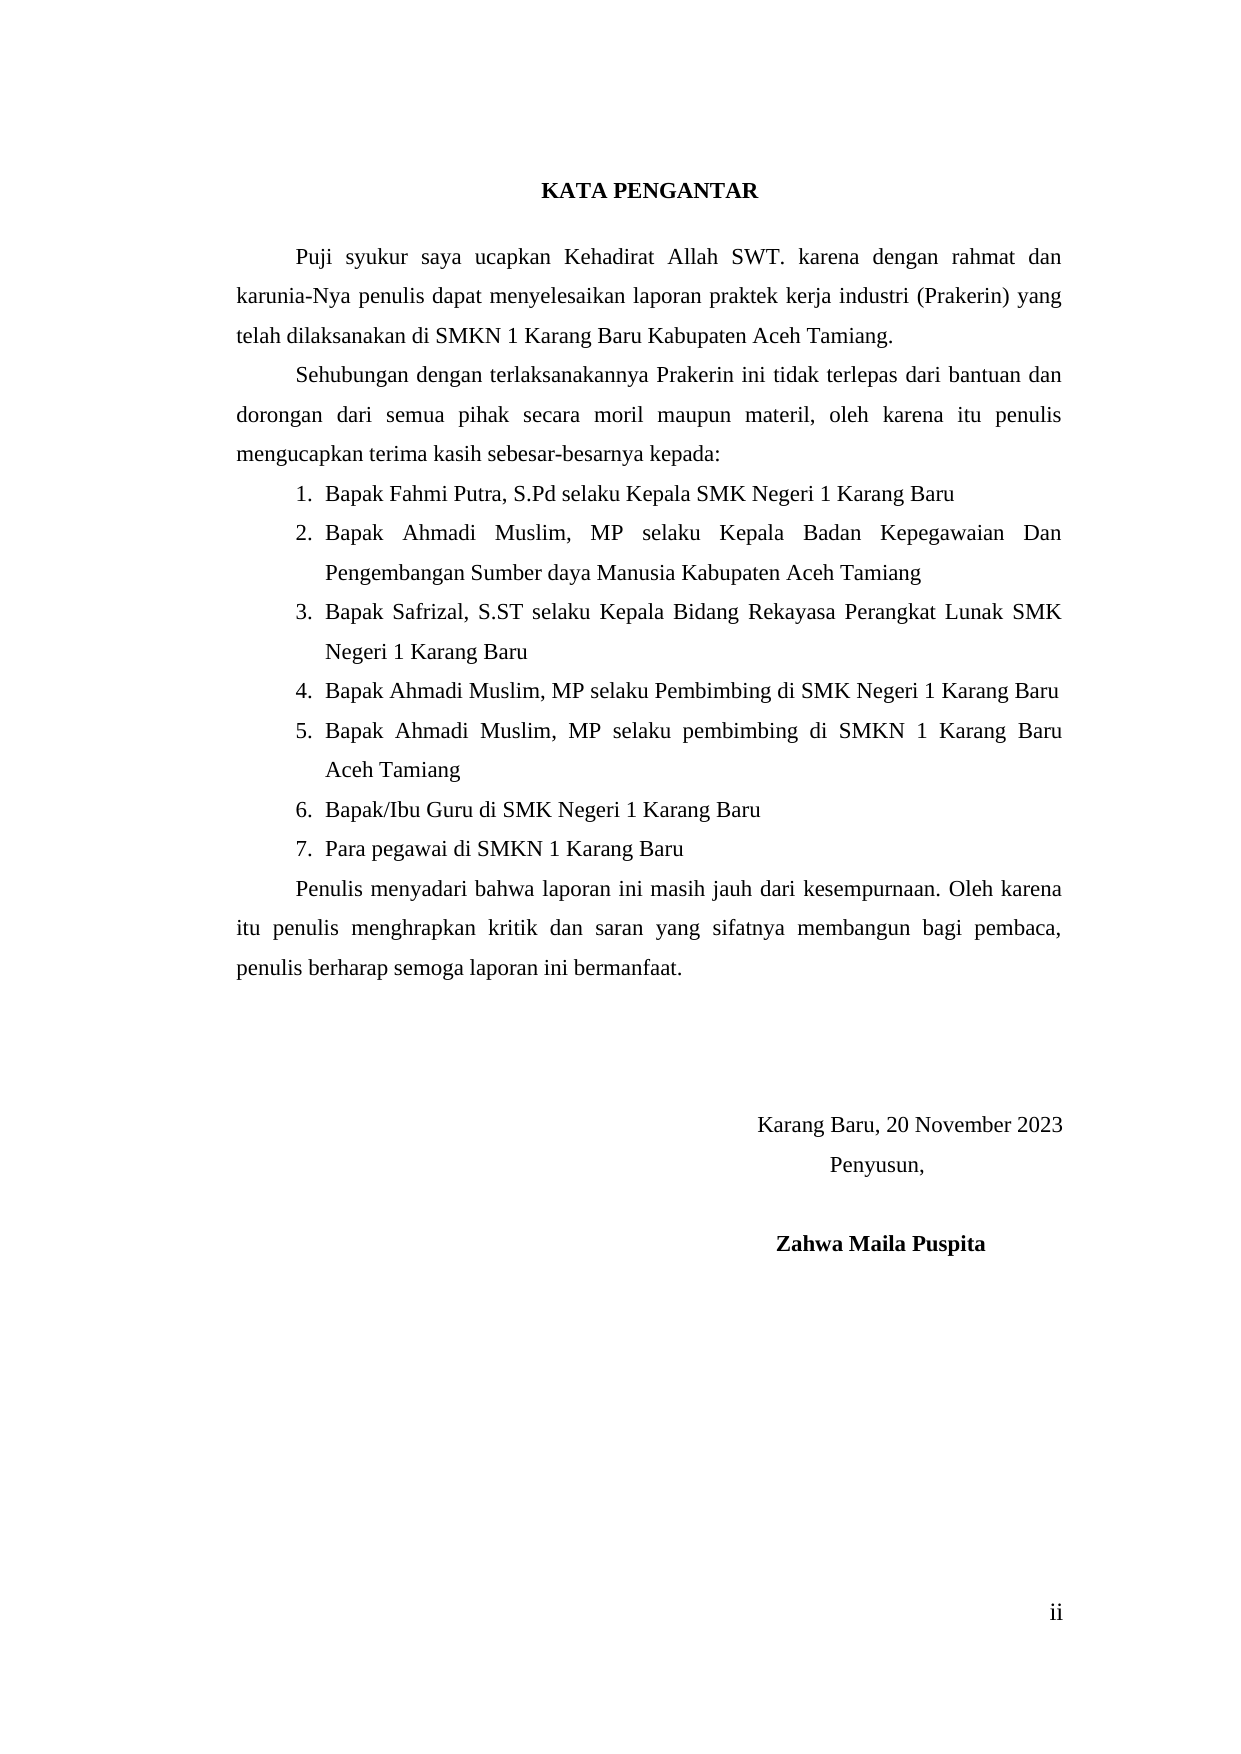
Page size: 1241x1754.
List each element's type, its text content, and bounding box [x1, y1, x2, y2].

list Bapak Ahmadi Muslim, MP selaku pembimbing di SMKN 1 Karang Baru Aceh Tamiang [295, 717, 1063, 783]
list Bapak Fahmi Putra, S.Pd selaku Kepala SMK Negeri 1 Karang Baru [295, 480, 1063, 506]
list Penyusun, [349, 1151, 1063, 1177]
list Bapak/Ibu Guru di SMK Negeri 1 Karang Baru [295, 796, 1063, 822]
list Karang Baru, 20 November 2023 [349, 1112, 1063, 1138]
list Zahwa Maila Puspita [349, 1230, 1063, 1256]
list Para pegawai di SMKN 1 Karang Baru [295, 835, 1063, 862]
list Penulis menyadari bahwa laporan ini masih jauh dari kesempurnaan. Oleh karena itu penulis menghrapkan kritik dan saran yang sifatnya membangun bagi pembaca, penulis berharap semoga laporan ini bermanfaat. [236, 875, 1063, 980]
list Bapak Ahmadi Muslim, MP selaku Pembimbing di SMK Negeri 1 Karang Baru [295, 677, 1063, 704]
text Puji syukur saya ucapkan Kehadirat Allah SWT. karena dengan rahmat dan karunia-Nya penulis dapat menyelesaikan laporan praktek kerja industri (Prakerin) yang telah dilaksanakan di SMKN 1 Karang Baru Kabupaten Aceh Tamiang. [236, 243, 1063, 348]
subtitle KATA PENGANTAR [236, 177, 1063, 203]
list Bapak Ahmadi Muslim, MP selaku Kepala Badan Kepegawaian Dan Pengembangan Sumber daya Manusia Kabupaten Aceh Tamiang [295, 519, 1063, 585]
text Sehubungan dengan terlaksanakannya Prakerin ini tidak terlepas dari bantuan dan dorongan dari semua pihak secara moril maupun materil, oleh karena itu penulis mengucapkan terima kasih sebesar-besarnya kepada: [236, 361, 1063, 467]
list Bapak Safrizal, S.ST selaku Kepala Bidang Rekayasa Perangkat Lunak SMK Negeri 1 Karang Baru [295, 598, 1063, 664]
